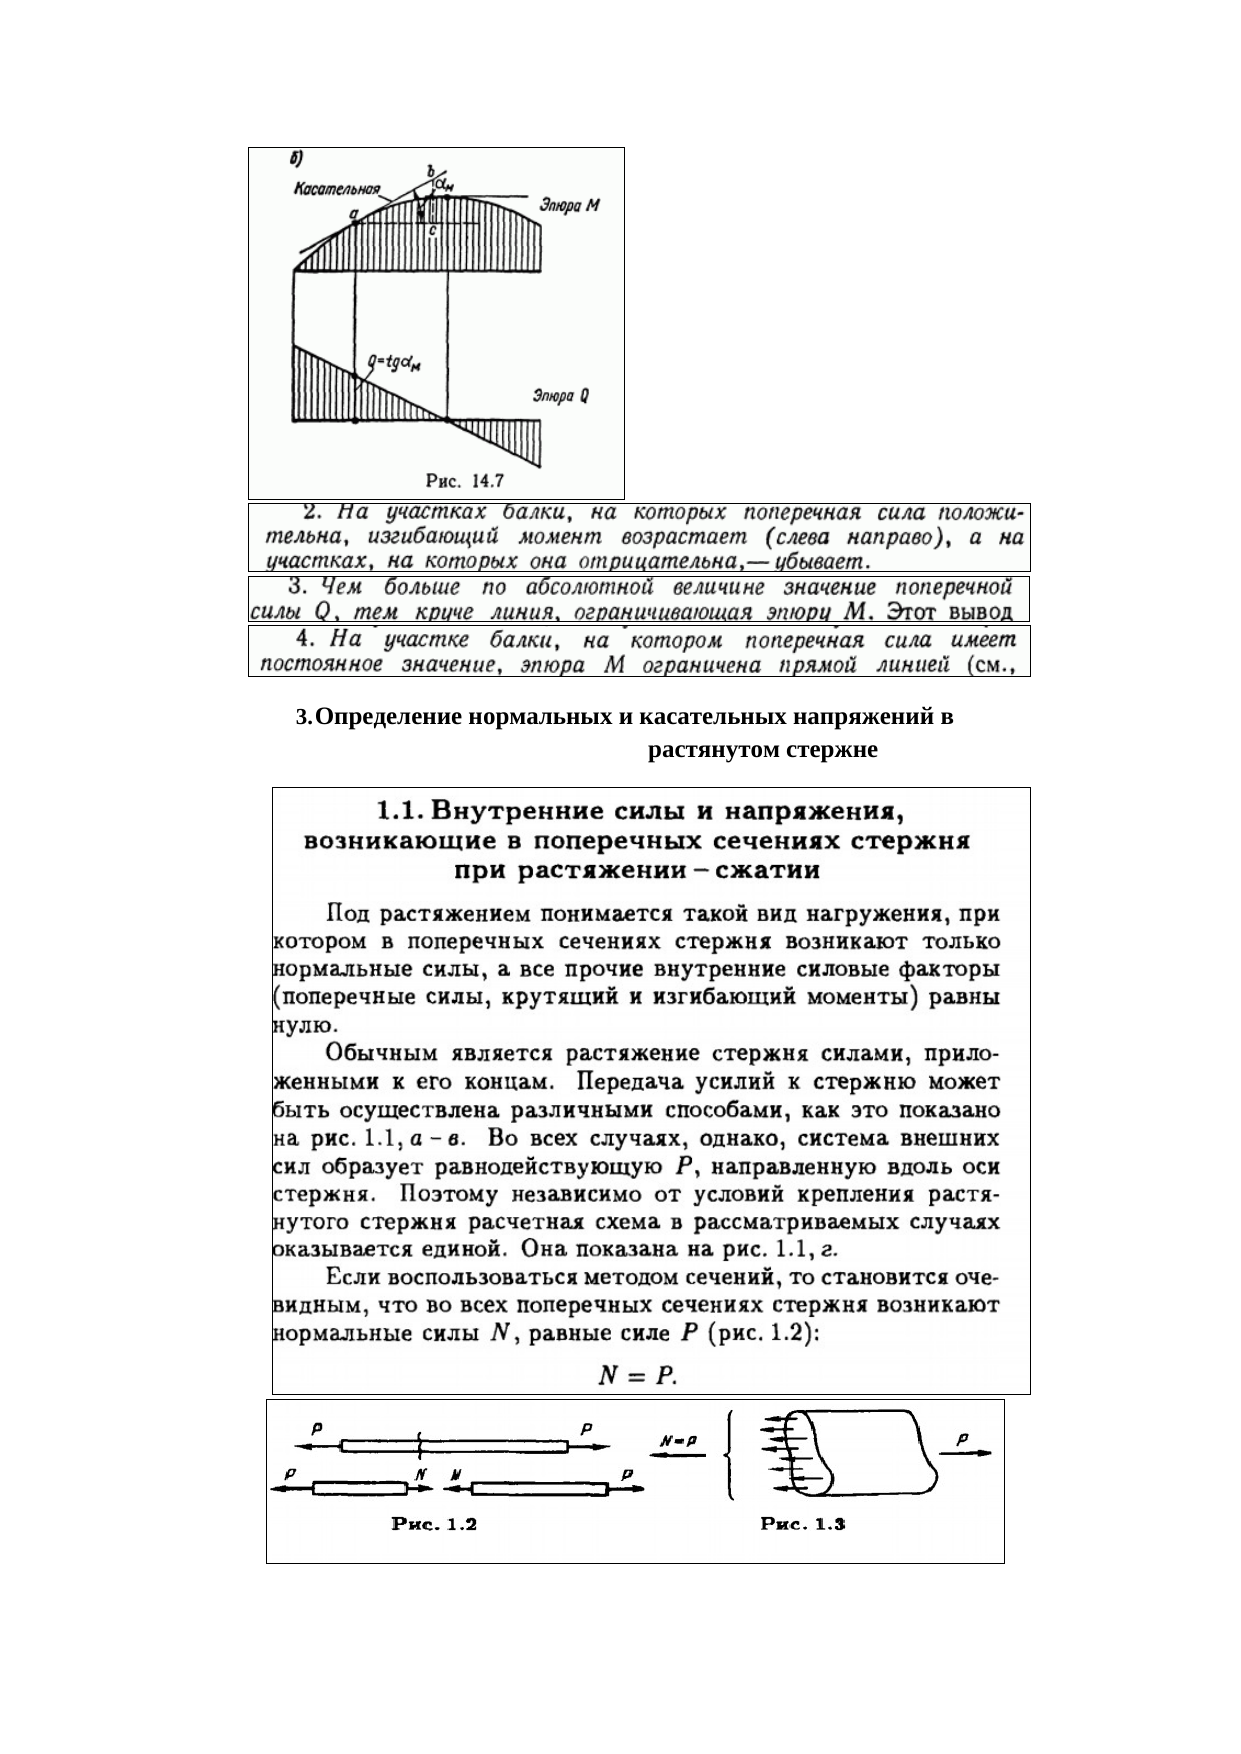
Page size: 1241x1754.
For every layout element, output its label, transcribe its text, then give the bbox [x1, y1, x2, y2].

picture [267, 1400, 1004, 1563]
picture [273, 788, 1030, 1394]
picture [249, 626, 1030, 676]
picture [249, 504, 1030, 571]
subtitle Определение нормальных и касательных напряжений в растянутом стержне [296, 701, 1092, 763]
picture [249, 577, 1029, 621]
picture [249, 148, 624, 499]
